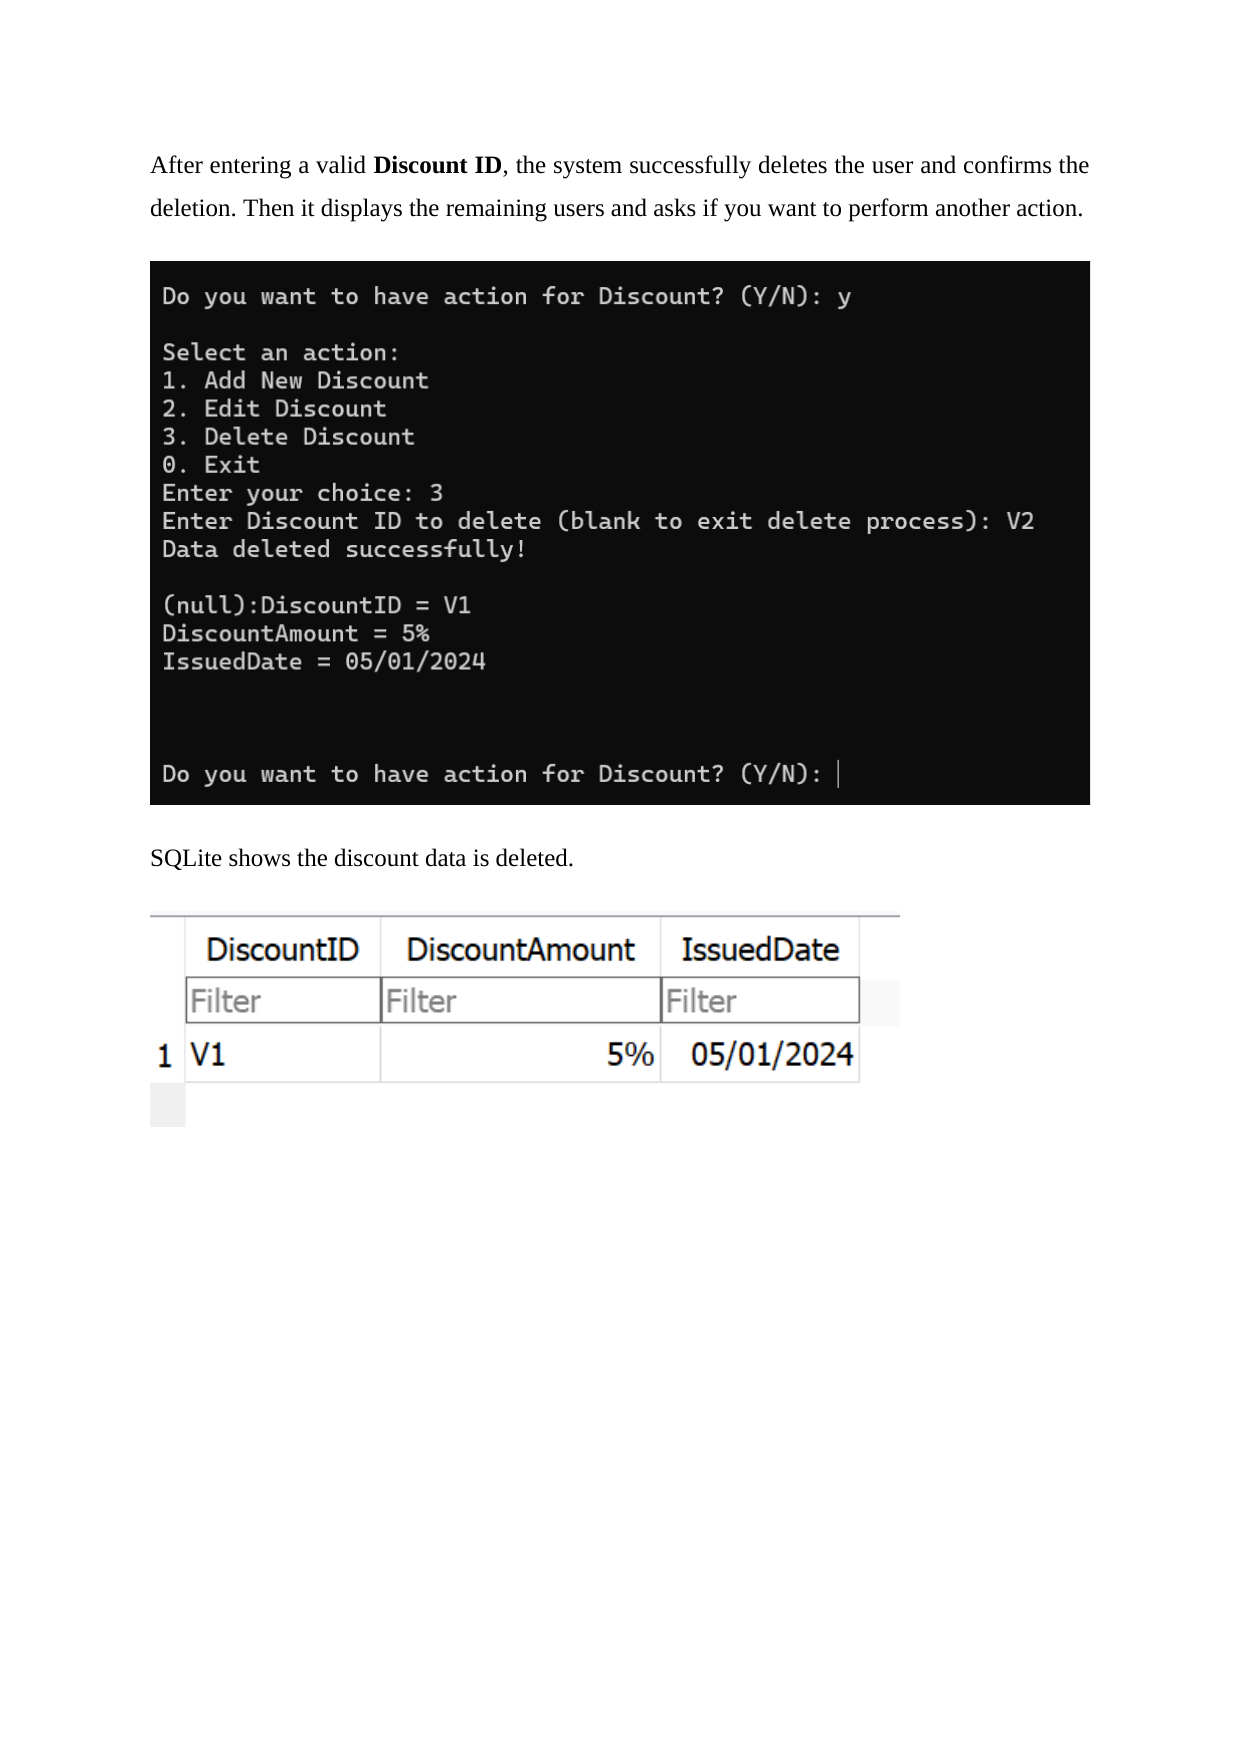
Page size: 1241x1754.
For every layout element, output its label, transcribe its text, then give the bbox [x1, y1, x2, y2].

picture [150, 911, 901, 1127]
picture [150, 261, 1091, 805]
text After entering a valid Discount ID, the system successfully deletes the user and confirms the deletion. Then it displays the remaining users and asks if you want to perform another action. [150, 150, 1090, 222]
text SQLite shows the discount data is deleted. [150, 843, 1090, 872]
